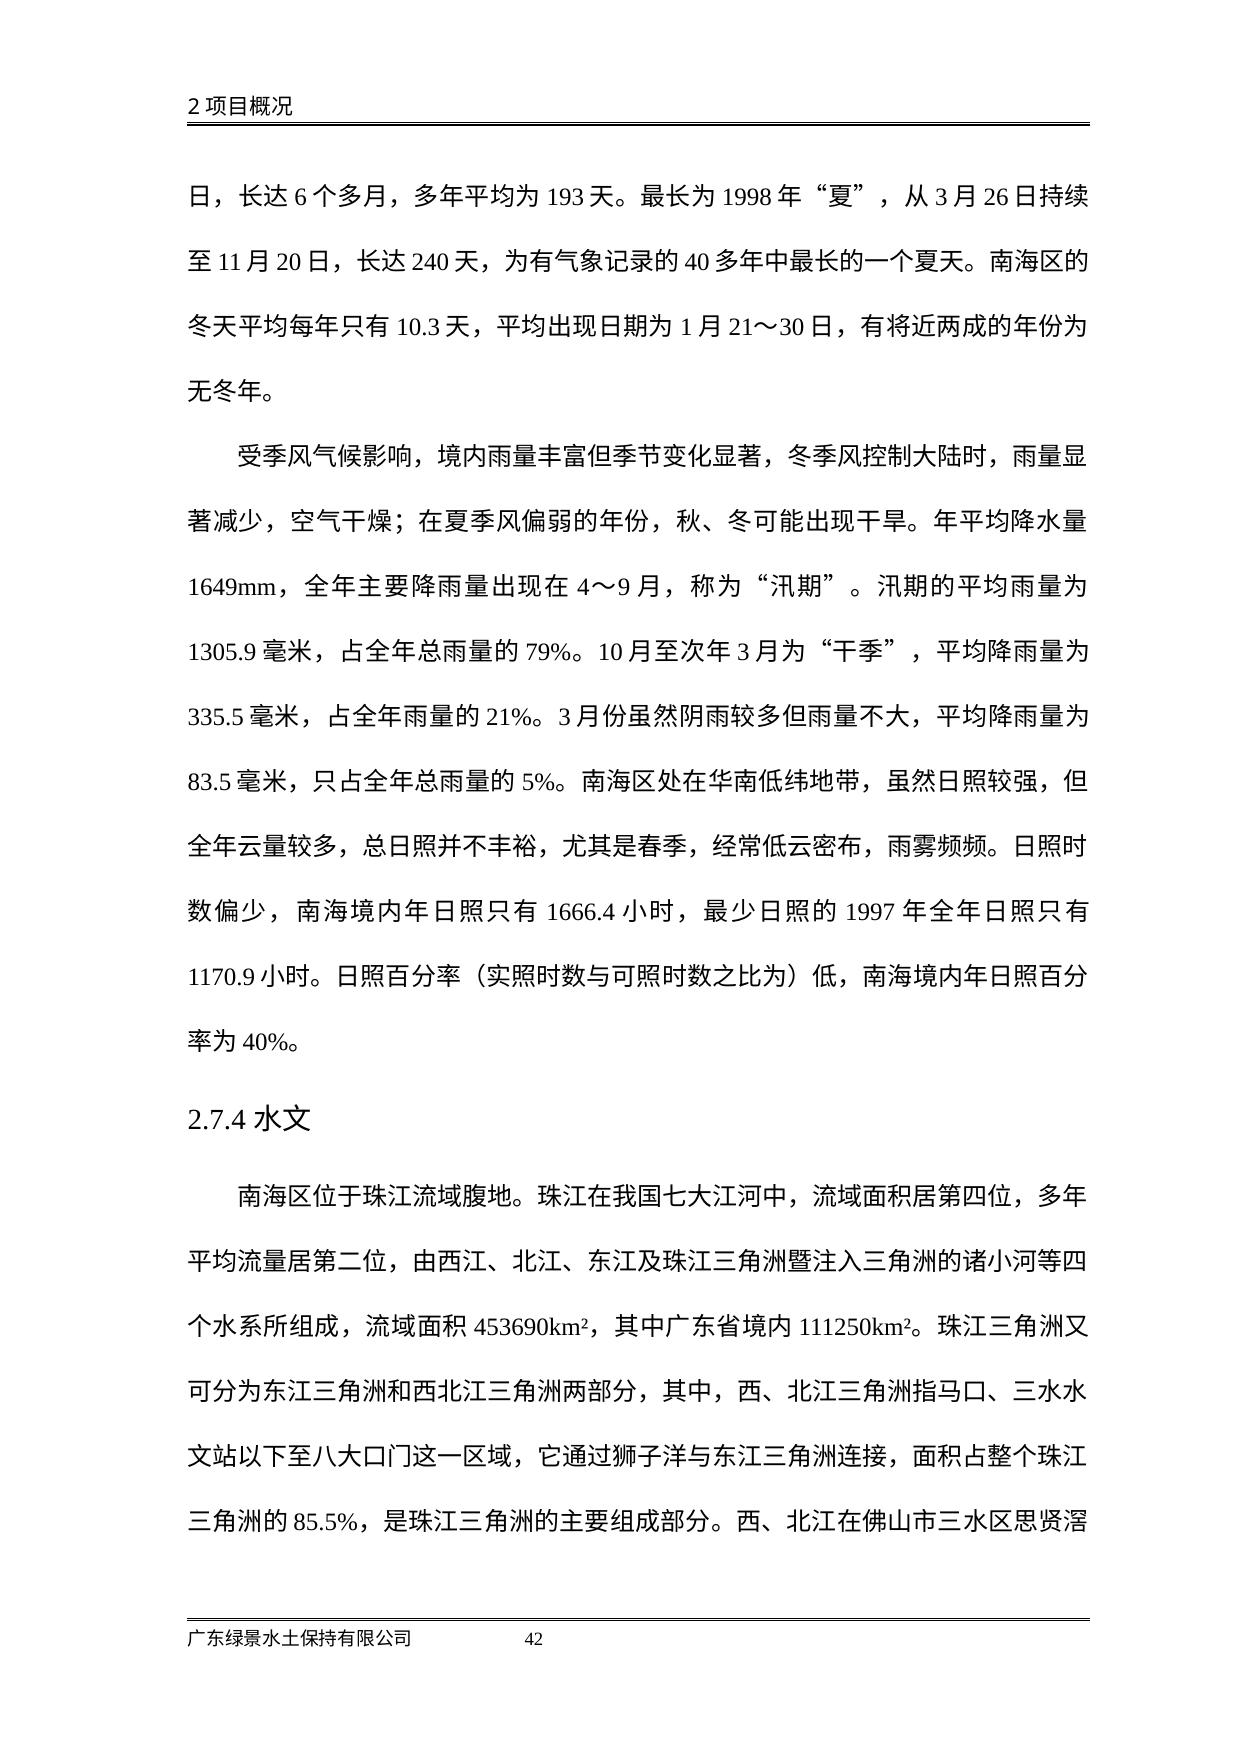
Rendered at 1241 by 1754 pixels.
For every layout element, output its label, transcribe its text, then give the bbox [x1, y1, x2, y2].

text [187, 162, 1090, 422]
text 受季风气候影响，境内雨量丰富但季节变化显著，冬季风控制大陆时，雨量显著减少，空气干燥；在夏季风偏弱的年份，秋、冬可能出现干旱。年平均降水量1649mm，全年主要降雨量出现在4～9月，称为“汛期”。汛期的平均雨量为1305.9毫米，占全年总雨量的79%。10月至次年3月为“干季”，平均降雨量为335.5毫米，占全年雨量的21%。3月份虽然阴雨较多但雨量不大，平均降雨量为83.5毫米，只占全年总雨量的5%。南海区处在华南低纬地带，虽然日照较强，但全年云量较多，总日照并不丰裕，尤其是春季，经常低云密布，雨雾频频。日照时数偏少，南海境内年日照只有1666.4小时，最少日照的1997年全年日照只有1170.9小时。日照百分率（实照时数与可照时数之比为）低，南海境内年日照百分率为40%。 [187, 422, 1090, 1072]
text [187, 1162, 1090, 1552]
subtitle 2.7.4 水文 [187, 1084, 1090, 1149]
